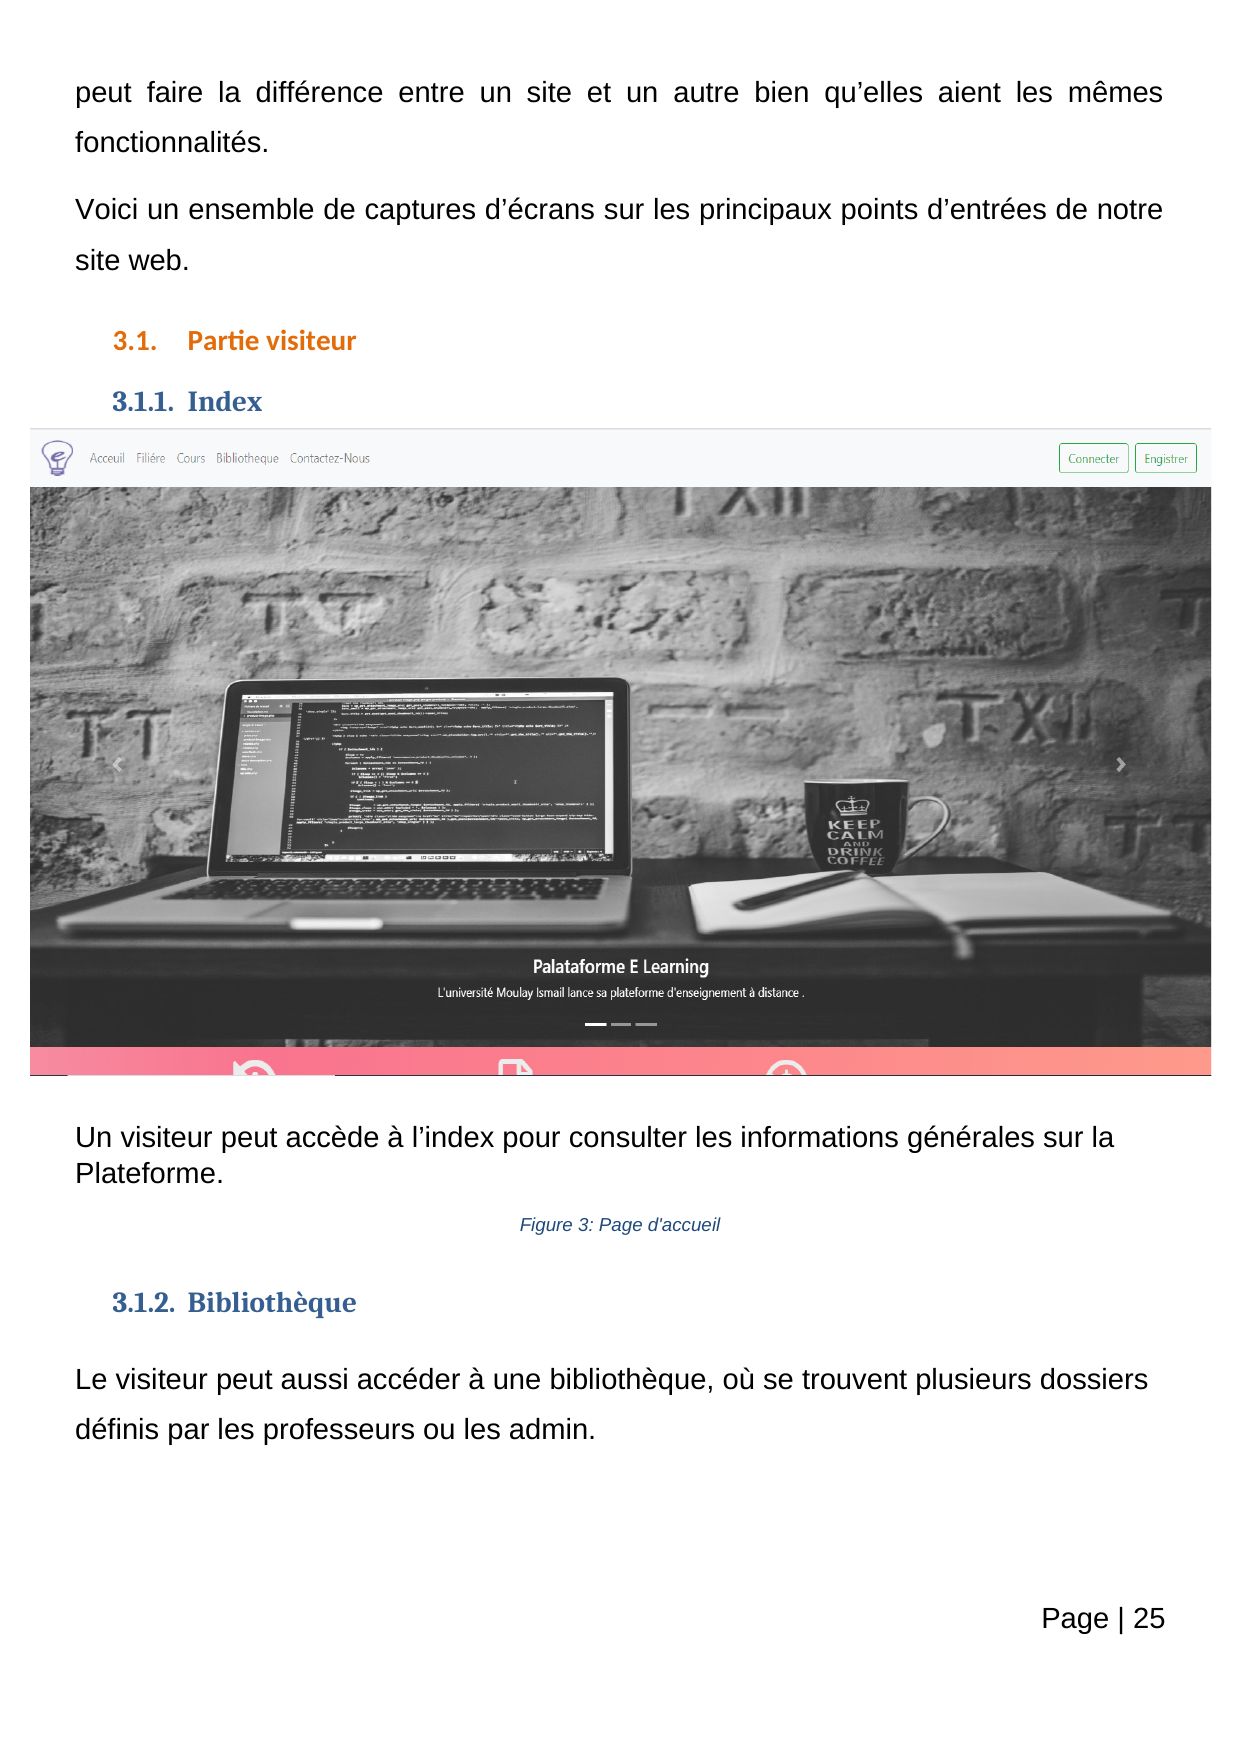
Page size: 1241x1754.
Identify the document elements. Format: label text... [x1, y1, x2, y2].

text Un visiteur peut accède à l’index pour consulter les informations générales sur la Plateforme. [75, 1076, 1165, 1189]
subtitle Partie visiteur [112, 322, 1165, 358]
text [75, 75, 1165, 159]
subtitle Bibliothèque [112, 1242, 1165, 1320]
subtitle Index [112, 386, 1165, 419]
picture [30, 427, 1212, 1076]
text Voici un ensemble de captures d’écrans sur les principaux points d’entrées de notre site web. [75, 192, 1165, 276]
text Le visiteur peut aussi accéder à une bibliothèque, où se trouvent plusieurs dossiers définis par les professeurs ou les admin. [75, 1362, 1165, 1446]
